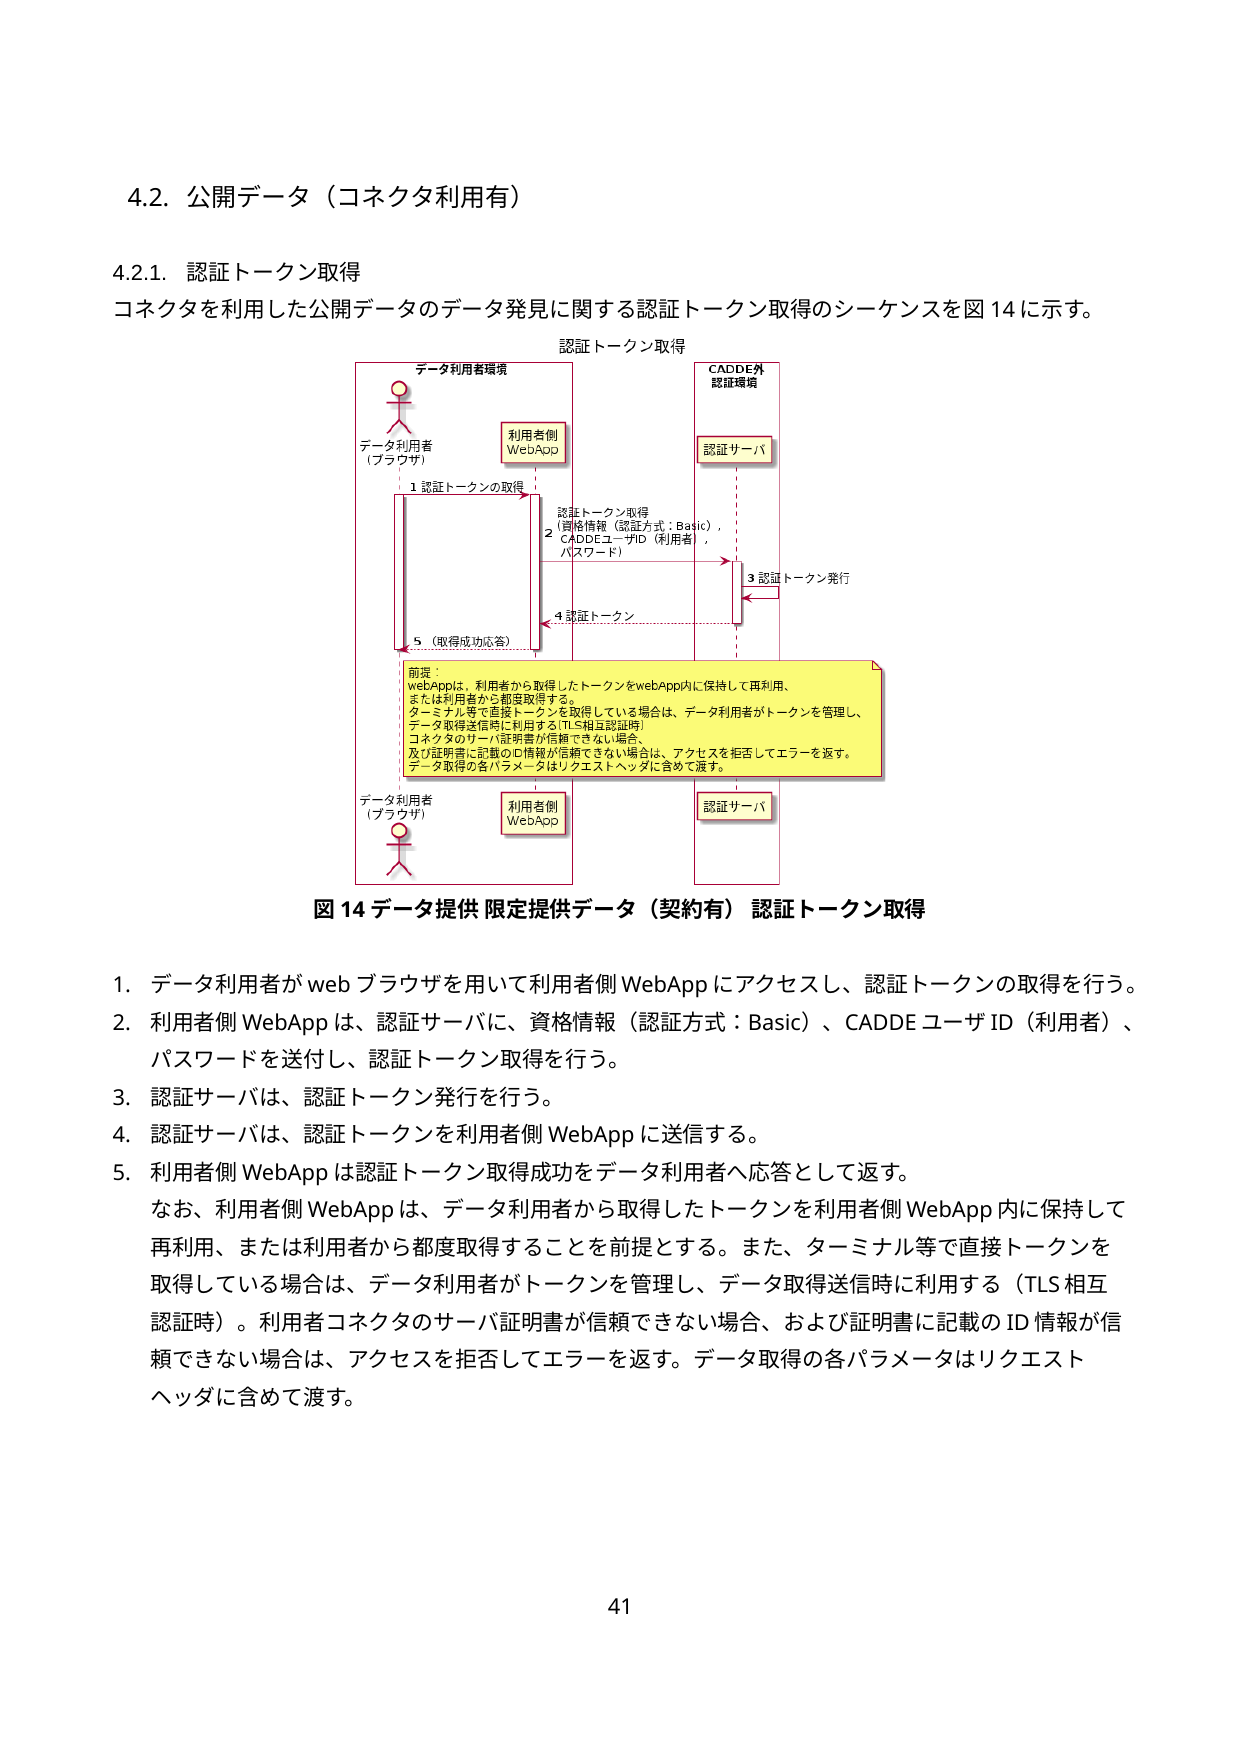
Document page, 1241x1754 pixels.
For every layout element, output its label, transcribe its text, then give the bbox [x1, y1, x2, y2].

list 利用者側WebAppは認証トークン取得成功をデータ利用者へ応答として返す。 なお、利用者側WebAppは、データ利用者から取得したトークンを利用者側WebApp内に保持して再利用、または利用者から都度取得することを前提とする。また、ターミナル等で直接トークンを取得している場合は、データ利用者がトークンを管理し、データ取得送信時に利用する（TLS相互認証時）。利用者コネクタのサーバ証明書が信頼できない場合、および証明書に記載のID情報が信頼できない場合は、アクセスを拒否してエラーを返す。データ取得の各パラメータはリクエストヘッダに含めて渡す。 [112, 1152, 1128, 1414]
text コネクタを利用した公開データのデータ発見に関する認証トークン取得のシーケンスを図14に示す。 [112, 289, 1128, 327]
subtitle 認証トークン取得 [112, 252, 1128, 289]
list 利用者側WebAppは、認証サーバに、資格情報（認証方式：Basic）、CADDEユーザID（利用者）、パスワードを送付し、認証トークン取得を行う。 [112, 1002, 1128, 1077]
text 図14 データ提供 限定提供データ（契約有） 認証トークン取得 [112, 889, 1128, 927]
list データ利用者がwebブラウザを用いて利用者側WebAppにアクセスし、認証トークンの取得を行う。 [112, 964, 1128, 1002]
subtitle 公開データ（コネクタ利用有） [127, 177, 1128, 214]
list 認証サーバは、認証トークン発行を行う。 [112, 1077, 1128, 1114]
picture [354, 326, 886, 888]
list 認証サーバは、認証トークンを利用者側WebAppに送信する。 [112, 1114, 1128, 1152]
